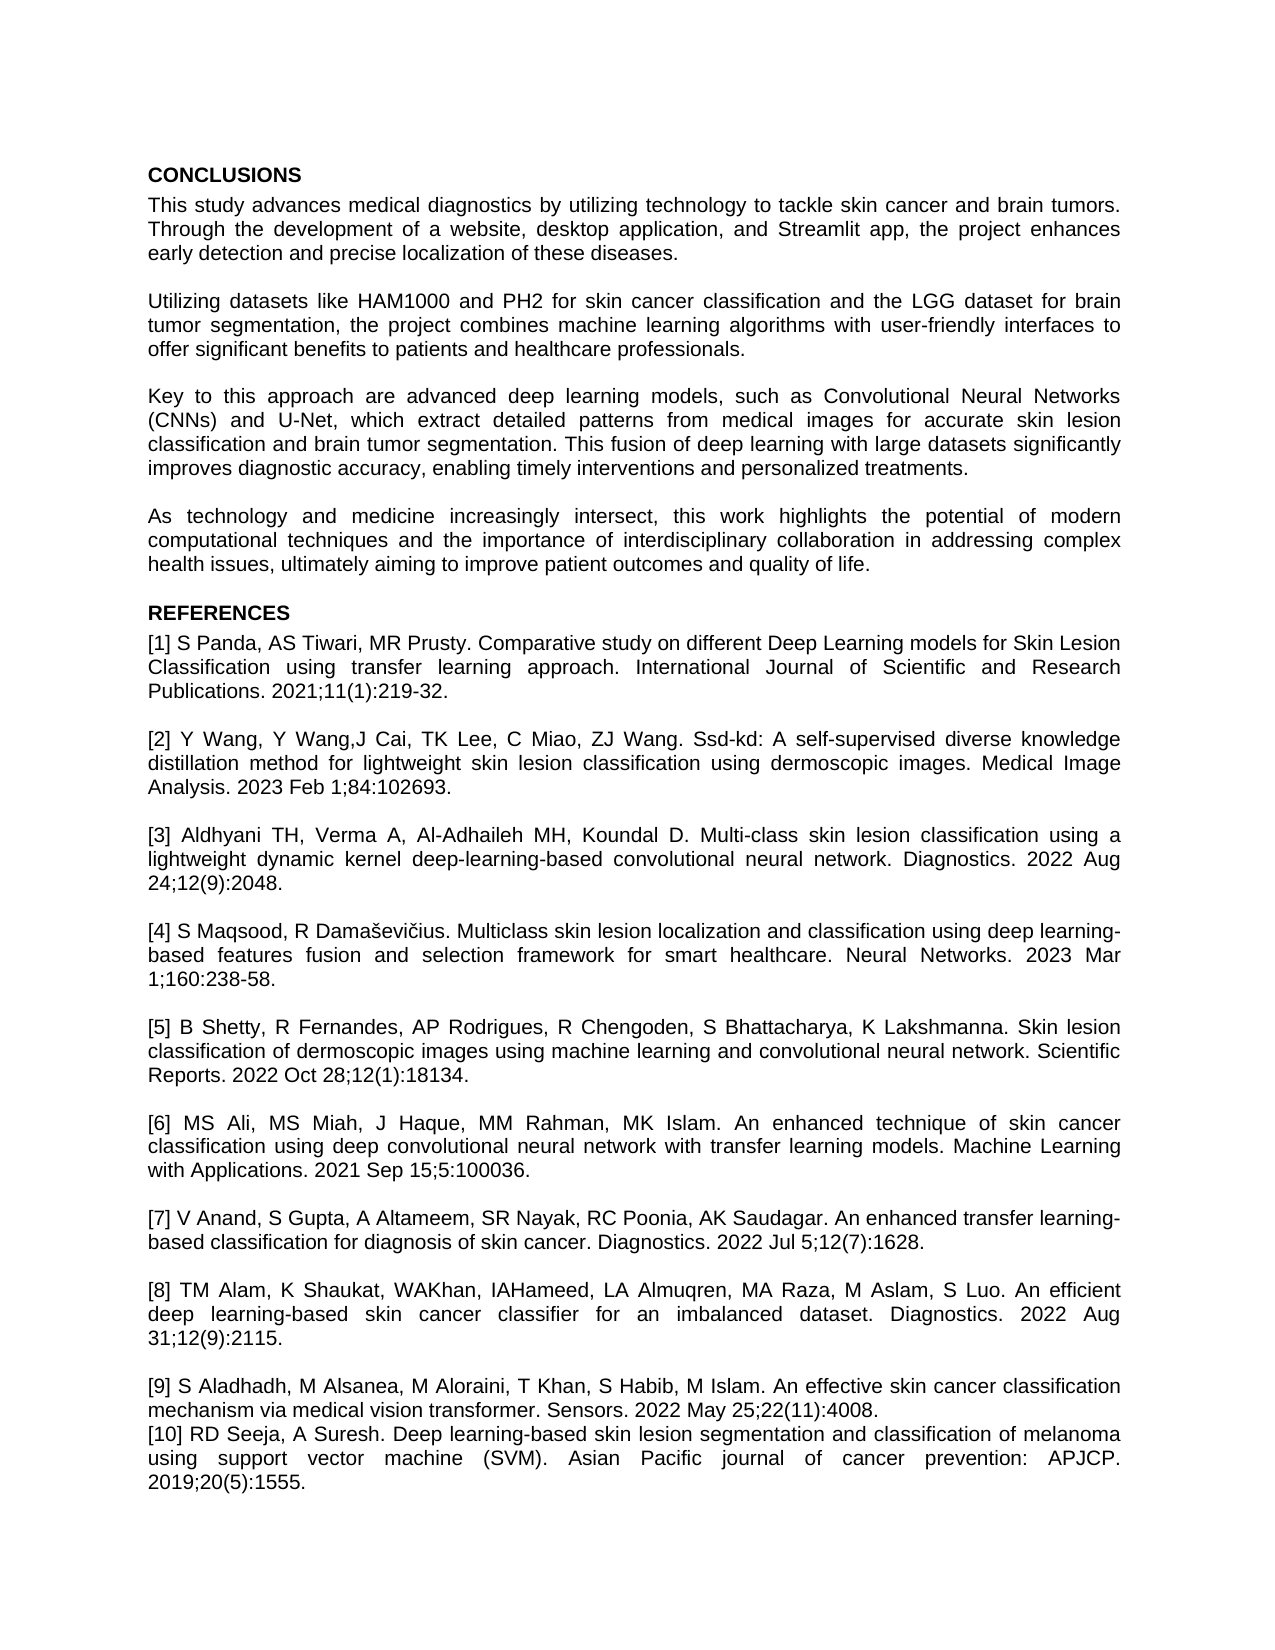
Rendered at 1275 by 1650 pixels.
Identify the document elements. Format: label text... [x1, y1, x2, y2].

text [9] S Aladhadh, M Alsanea, M Aloraini, T Khan, S Habib, M Islam. An effective skin cancer classification mechanism via medical vision transformer. Sensors. 2022 May 25;22(11):4008. [148, 1374, 1122, 1422]
text This study advances medical diagnostics by utilizing technology to tackle skin cancer and brain tumors. Through the development of a website, desktop application, and Streamlit app, the project enhances early detection and precise localization of these diseases. [148, 193, 1122, 264]
text [10] RD Seeja, A Suresh. Deep learning-based skin lesion segmentation and classification of melanoma using support vector machine (SVM). Asian Pacific journal of cancer prevention: APJCP. 2019;20(5):1555. [148, 1422, 1122, 1494]
text Key to this approach are advanced deep learning models, such as Convolutional Neural Networks (CNNs) and U-Net, which extract detailed patterns from medical images for accurate skin lesion classification and brain tumor segmentation. This fusion of deep learning with large datasets significantly improves diagnostic accuracy, enabling timely interventions and personalized treatments. [148, 384, 1122, 480]
text [8] TM Alam, K Shaukat, WAKhan, IAHameed, LA Almuqren, MA Raza, M Aslam, S Luo. An efficient deep learning-based skin cancer classifier for an imbalanced dataset. Diagnostics. 2022 Aug 31;12(9):2115. [148, 1278, 1122, 1350]
text [6] MS Ali, MS Miah, J Haque, MM Rahman, MK Islam. An enhanced technique of skin cancer classification using deep convolutional neural network with transfer learning models. Machine Learning with Applications. 2021 Sep 15;5:100036. [148, 1110, 1122, 1182]
text [5] B Shetty, R Fernandes, AP Rodrigues, R Chengoden, S Bhattacharya, K Lakshmanna. Skin lesion classification of dermoscopic images using machine learning and convolutional neural network. Scientific Reports. 2022 Oct 28;12(1):18134. [148, 1014, 1122, 1086]
text Utilizing datasets like HAM1000 and PH2 for skin cancer classification and the LGG dataset for brain tumor segmentation, the project combines machine learning algorithms with user-friendly interfaces to offer significant benefits to patients and healthcare professionals. [148, 288, 1122, 360]
text [3] Aldhyani TH, Verma A, Al-Adhaileh MH, Koundal D. Multi-class skin lesion classification using a lightweight dynamic kernel deep-learning-based convolutional neural network. Diagnostics. 2022 Aug 24;12(9):2048. [148, 823, 1122, 895]
subtitle REFERENCES [148, 601, 1122, 625]
text As technology and medicine increasingly intersect, this work highlights the potential of modern computational techniques and the importance of interdisciplinary collaboration in addressing complex health issues, ultimately aiming to improve patient outcomes and quality of life. [148, 504, 1122, 576]
text [7] V Anand, S Gupta, A Altameem, SR Nayak, RC Poonia, AK Saudagar. An enhanced transfer learning-based classification for diagnosis of skin cancer. Diagnostics. 2022 Jul 5;12(7):1628. [148, 1206, 1122, 1254]
subtitle CONCLUSIONS [148, 162, 1122, 186]
text [4] S Maqsood, R Damaševičius. Multiclass skin lesion localization and classification using deep learning-based features fusion and selection framework for smart healthcare. Neural Networks. 2023 Mar 1;160:238-58. [148, 919, 1122, 991]
text [2] Y Wang, Y Wang,J Cai, TK Lee, C Miao, ZJ Wang. Ssd-kd: A self-supervised diverse knowledge distillation method for lightweight skin lesion classification using dermoscopic images. Medical Image Analysis. 2023 Feb 1;84:102693. [148, 727, 1122, 799]
text [1] S Panda, AS Tiwari, MR Prusty. Comparative study on different Deep Learning models for Skin Lesion Classification using transfer learning approach. International Journal of Scientific and Research Publications. 2021;11(1):219-32. [148, 631, 1122, 703]
